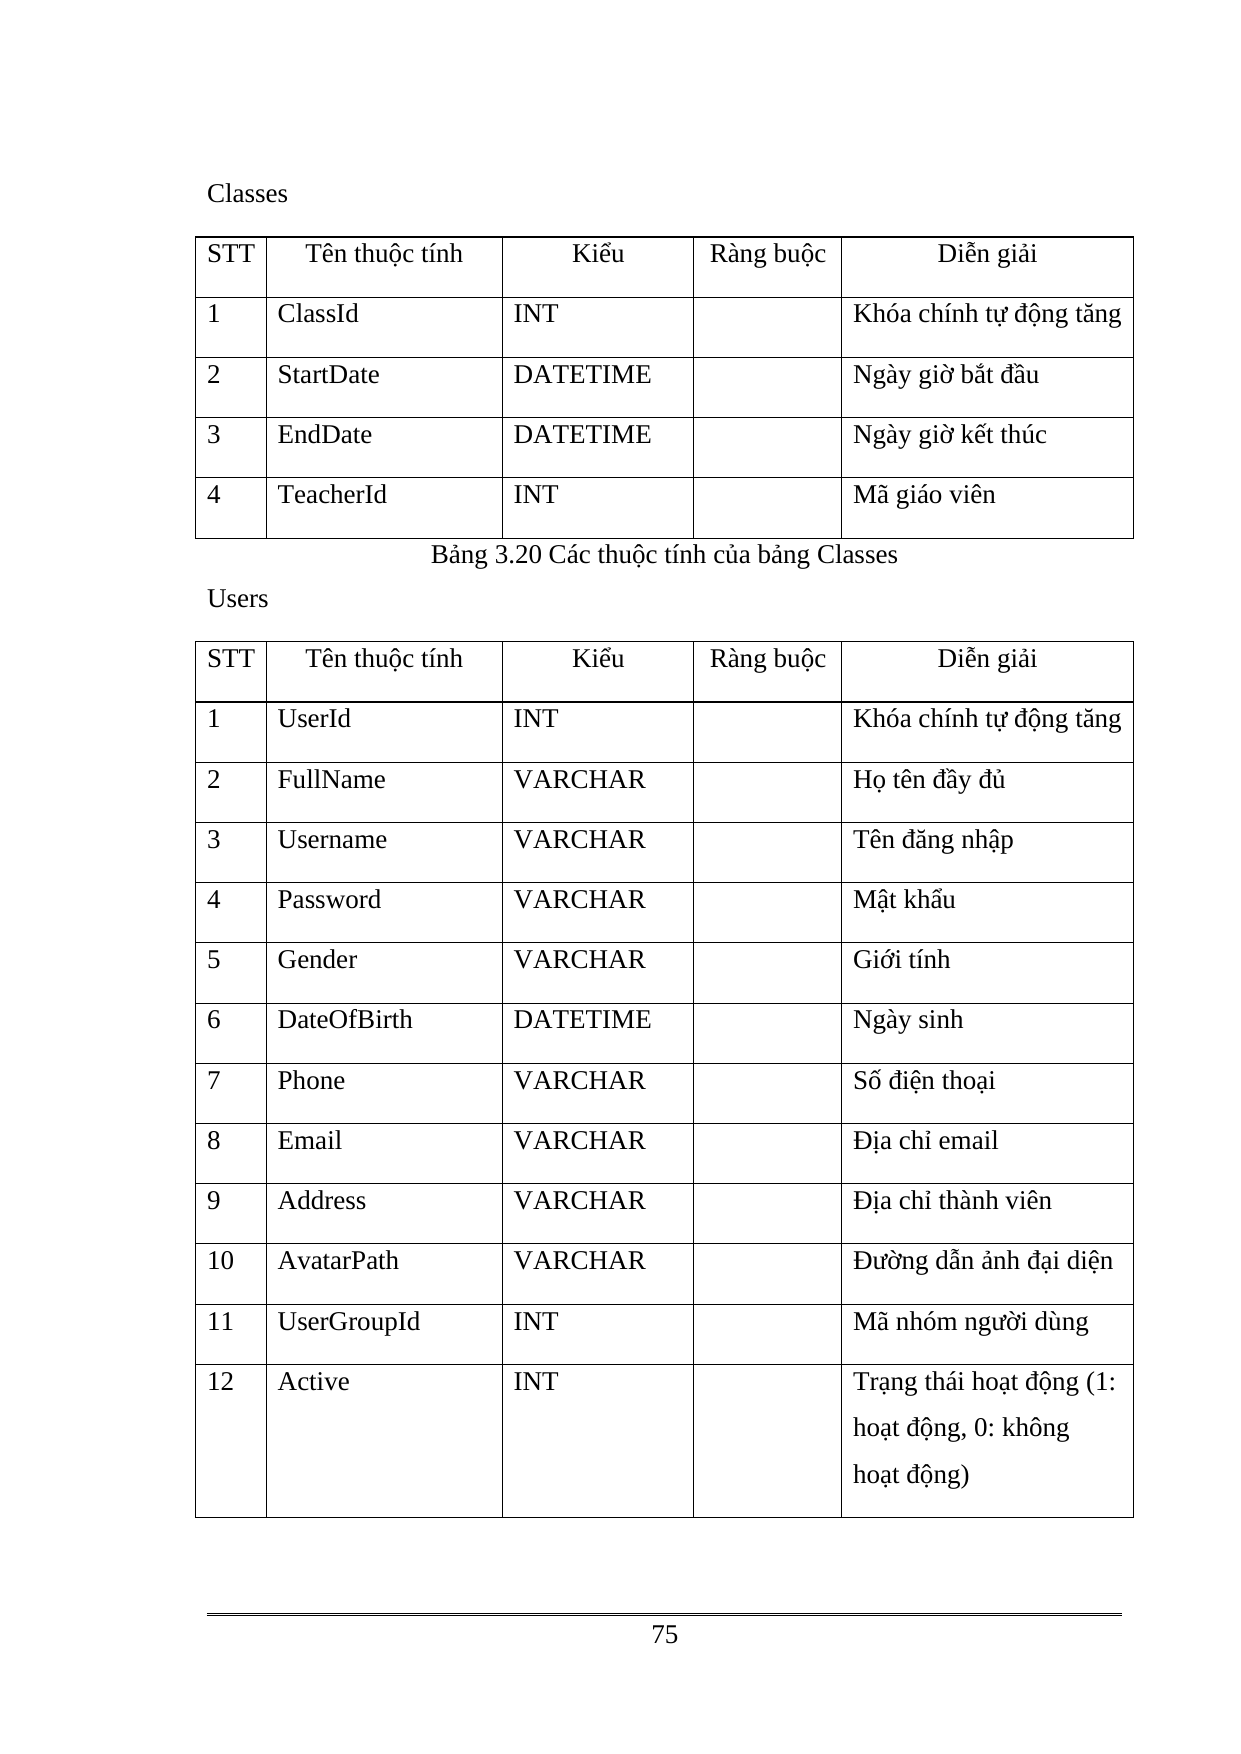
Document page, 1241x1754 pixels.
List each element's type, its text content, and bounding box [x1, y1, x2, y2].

table_cell [694, 298, 841, 357]
table_cell Đường dẫn ảnh đại diện [842, 1244, 1133, 1303]
table_cell [694, 943, 841, 1002]
table_header Kiểu [503, 238, 693, 297]
table_cell DATETIME [503, 418, 693, 477]
table_cell Ngày giờ bắt đầu [842, 358, 1133, 417]
table_cell 1 [196, 703, 266, 762]
text Users [207, 582, 1122, 613]
table_cell [694, 1184, 841, 1243]
table_cell UserGroupId [267, 1305, 502, 1364]
table_cell Khóa chính tự động tăng [842, 703, 1133, 762]
table_cell 10 [196, 1244, 266, 1303]
table_cell Ngày giờ kết thúc [842, 418, 1133, 477]
table_cell Active [267, 1365, 502, 1517]
table_cell [694, 1305, 841, 1364]
table_cell Ngày sinh [842, 1004, 1133, 1063]
table_cell [694, 418, 841, 477]
table_cell Gender [267, 943, 502, 1002]
table_cell VARCHAR [503, 883, 693, 942]
table_cell EndDate [267, 418, 502, 477]
table_cell DATETIME [503, 1004, 693, 1063]
table_cell 3 [196, 823, 266, 882]
table_cell 1 [196, 298, 266, 357]
table_header Diễn giải [842, 642, 1133, 701]
table_cell INT [503, 478, 693, 537]
table_header Tên thuộc tính [267, 642, 502, 701]
table_cell Địa chỉ email [842, 1124, 1133, 1183]
table_cell 7 [196, 1064, 266, 1123]
table_cell [694, 763, 841, 822]
table_cell Địa chỉ thành viên [842, 1184, 1133, 1243]
table_cell AvatarPath [267, 1244, 502, 1303]
table_cell [694, 1124, 841, 1183]
table_header Ràng buộc [694, 238, 841, 297]
table_cell Phone [267, 1064, 502, 1123]
table_cell 8 [196, 1124, 266, 1183]
table_cell DateOfBirth [267, 1004, 502, 1063]
table_cell Password [267, 883, 502, 942]
table_cell INT [503, 703, 693, 762]
table_cell Tên đăng nhập [842, 823, 1133, 882]
table_cell 12 [196, 1365, 266, 1517]
table_cell ClassId [267, 298, 502, 357]
table_cell Số điện thoại [842, 1064, 1133, 1123]
table_cell TeacherId [267, 478, 502, 537]
table_cell Họ tên đầy đủ [842, 763, 1133, 822]
table_cell StartDate [267, 358, 502, 417]
table_cell Email [267, 1124, 502, 1183]
table_cell 2 [196, 358, 266, 417]
table_cell DATETIME [503, 358, 693, 417]
table_header Ràng buộc [694, 642, 841, 701]
table_cell 4 [196, 478, 266, 537]
table_cell UserId [267, 703, 502, 762]
table_cell [694, 1244, 841, 1303]
table_header Kiểu [503, 642, 693, 701]
table_cell Khóa chính tự động tăng [842, 298, 1133, 357]
table_cell Mã nhóm người dùng [842, 1305, 1133, 1364]
text Classes [207, 177, 1122, 208]
table_cell [694, 823, 841, 882]
table_cell VARCHAR [503, 1184, 693, 1243]
table_header Diễn giải [842, 238, 1133, 297]
table_cell Mã giáo viên [842, 478, 1133, 537]
table_cell Username [267, 823, 502, 882]
table_cell INT [503, 1365, 693, 1517]
table_cell [694, 703, 841, 762]
table_cell [694, 478, 841, 537]
table_cell VARCHAR [503, 763, 693, 822]
table_cell [694, 883, 841, 942]
table_cell [694, 1004, 841, 1063]
table_cell Address [267, 1184, 502, 1243]
table_cell 4 [196, 883, 266, 942]
table_header Tên thuộc tính [267, 238, 502, 297]
table_cell [694, 1064, 841, 1123]
table_cell [694, 1365, 841, 1517]
table_cell Mật khẩu [842, 883, 1133, 942]
table_cell Giới tính [842, 943, 1133, 1002]
table_header STT [196, 642, 266, 701]
text Bảng 3.20 Các thuộc tính của bảng Classes [207, 539, 1122, 569]
table_cell VARCHAR [503, 943, 693, 1002]
table_cell 3 [196, 418, 266, 477]
table_cell [694, 358, 841, 417]
table_cell 6 [196, 1004, 266, 1063]
table_cell Trạng thái hoạt động (1: hoạt động, 0: không hoạt động) [842, 1365, 1133, 1517]
table_cell INT [503, 1305, 693, 1364]
table_cell 5 [196, 943, 266, 1002]
table_cell VARCHAR [503, 823, 693, 882]
table_cell VARCHAR [503, 1244, 693, 1303]
table_cell VARCHAR [503, 1064, 693, 1123]
table_cell 2 [196, 763, 266, 822]
table_cell FullName [267, 763, 502, 822]
table_cell 9 [196, 1184, 266, 1243]
table_cell INT [503, 298, 693, 357]
table_cell 11 [196, 1305, 266, 1364]
table_cell VARCHAR [503, 1124, 693, 1183]
table_header STT [196, 238, 266, 297]
